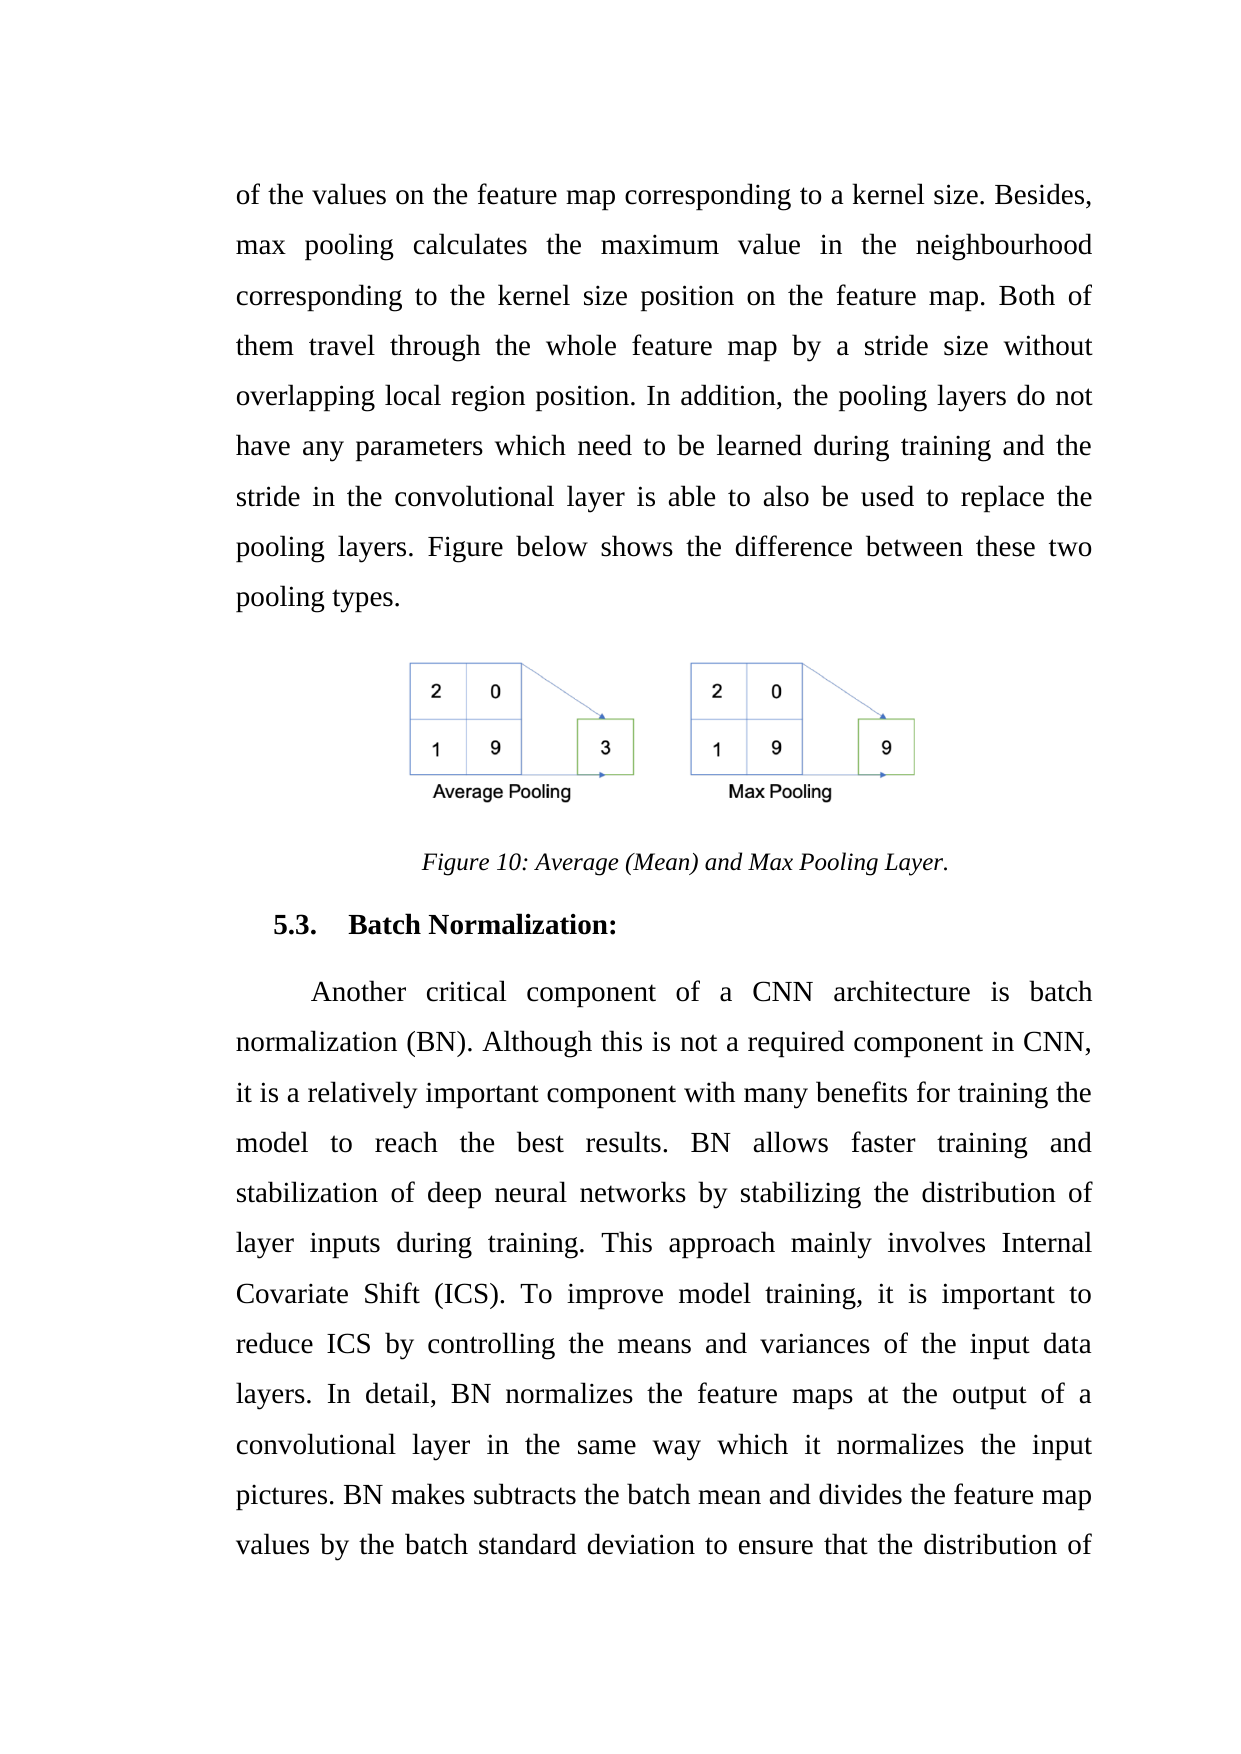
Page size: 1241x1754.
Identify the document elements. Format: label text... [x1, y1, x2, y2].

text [236, 177, 1093, 613]
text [236, 974, 1093, 1561]
text Figure 10: Average (Mean) and Max Pooling Layer. [386, 847, 986, 876]
picture [383, 646, 945, 817]
list Batch Normalization: [273, 907, 1093, 941]
